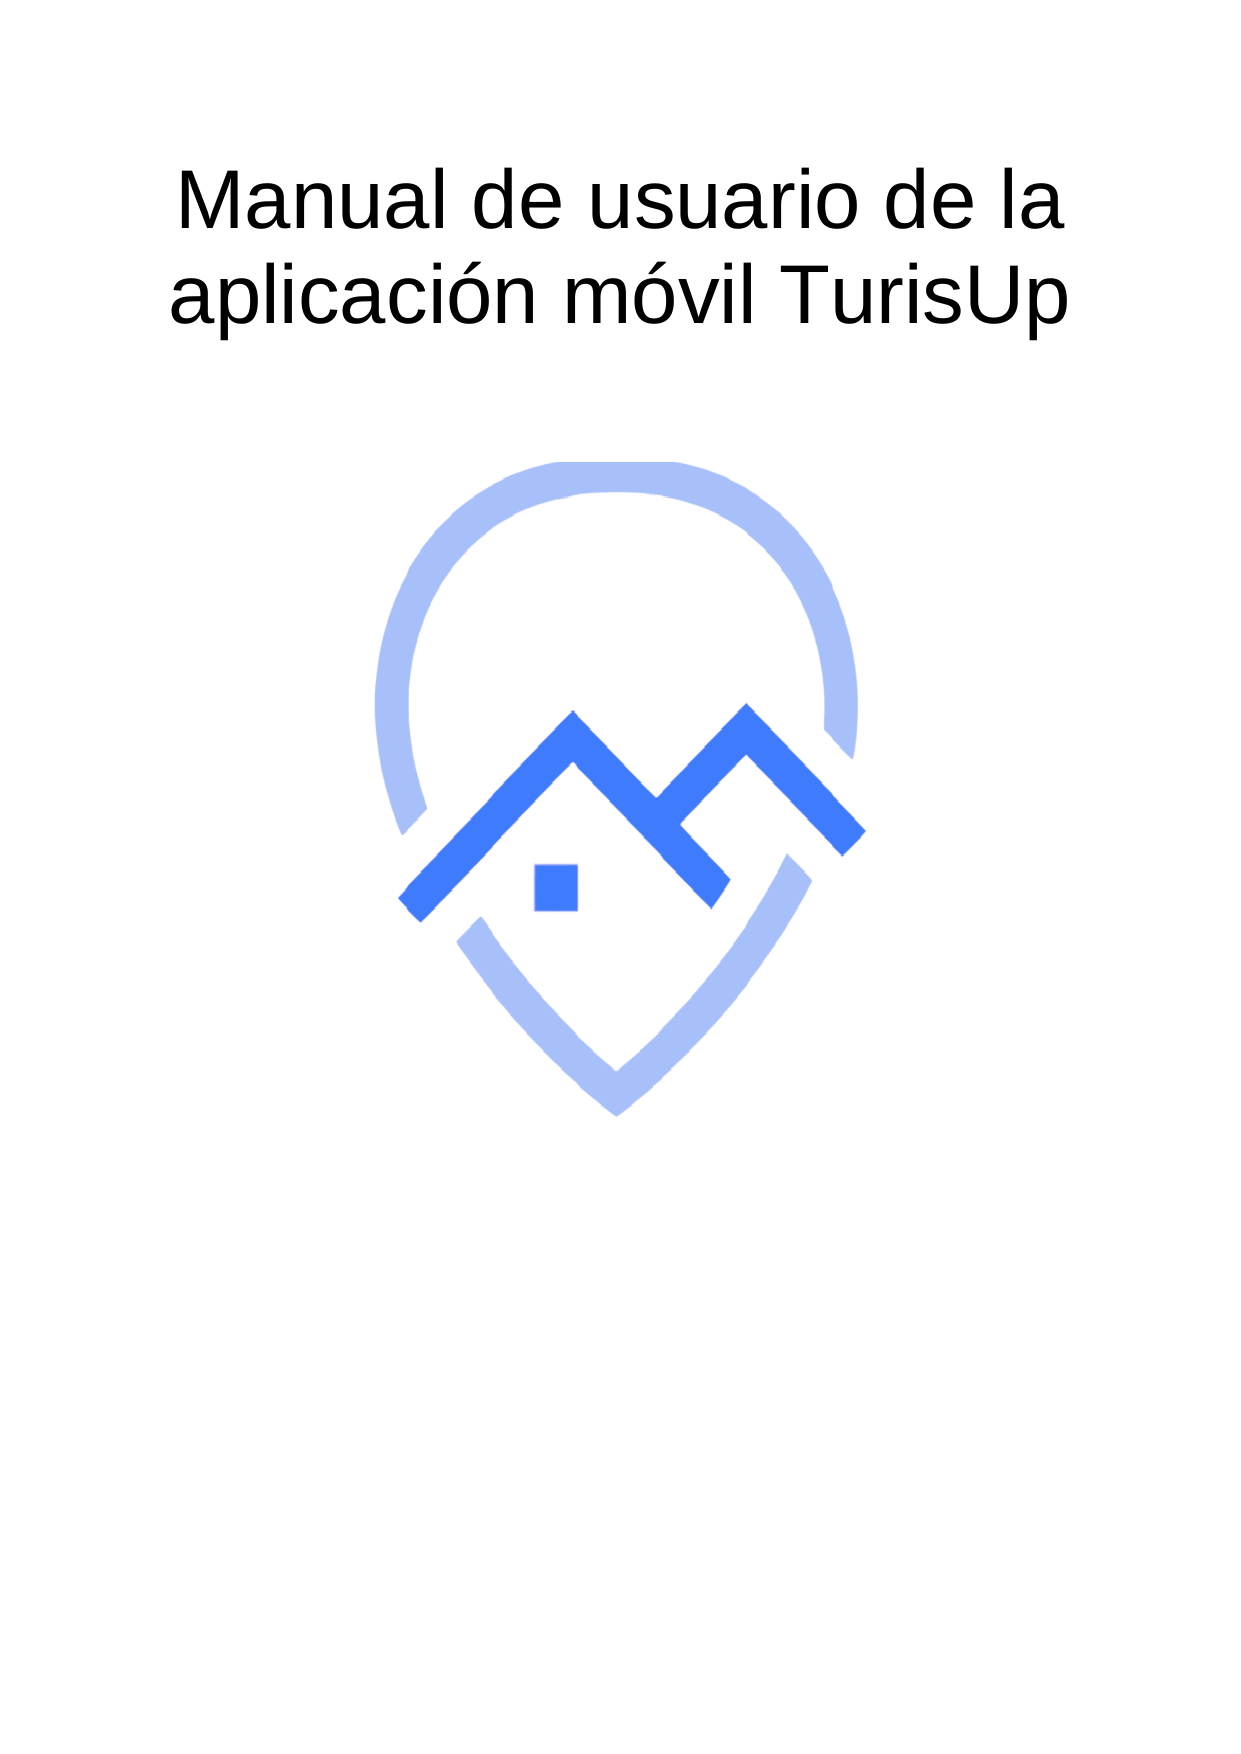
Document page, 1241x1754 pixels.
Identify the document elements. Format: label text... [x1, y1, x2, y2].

title Manual de usuario de la aplicación móvil TurisUp [150, 150, 1090, 342]
picture [322, 462, 918, 1119]
